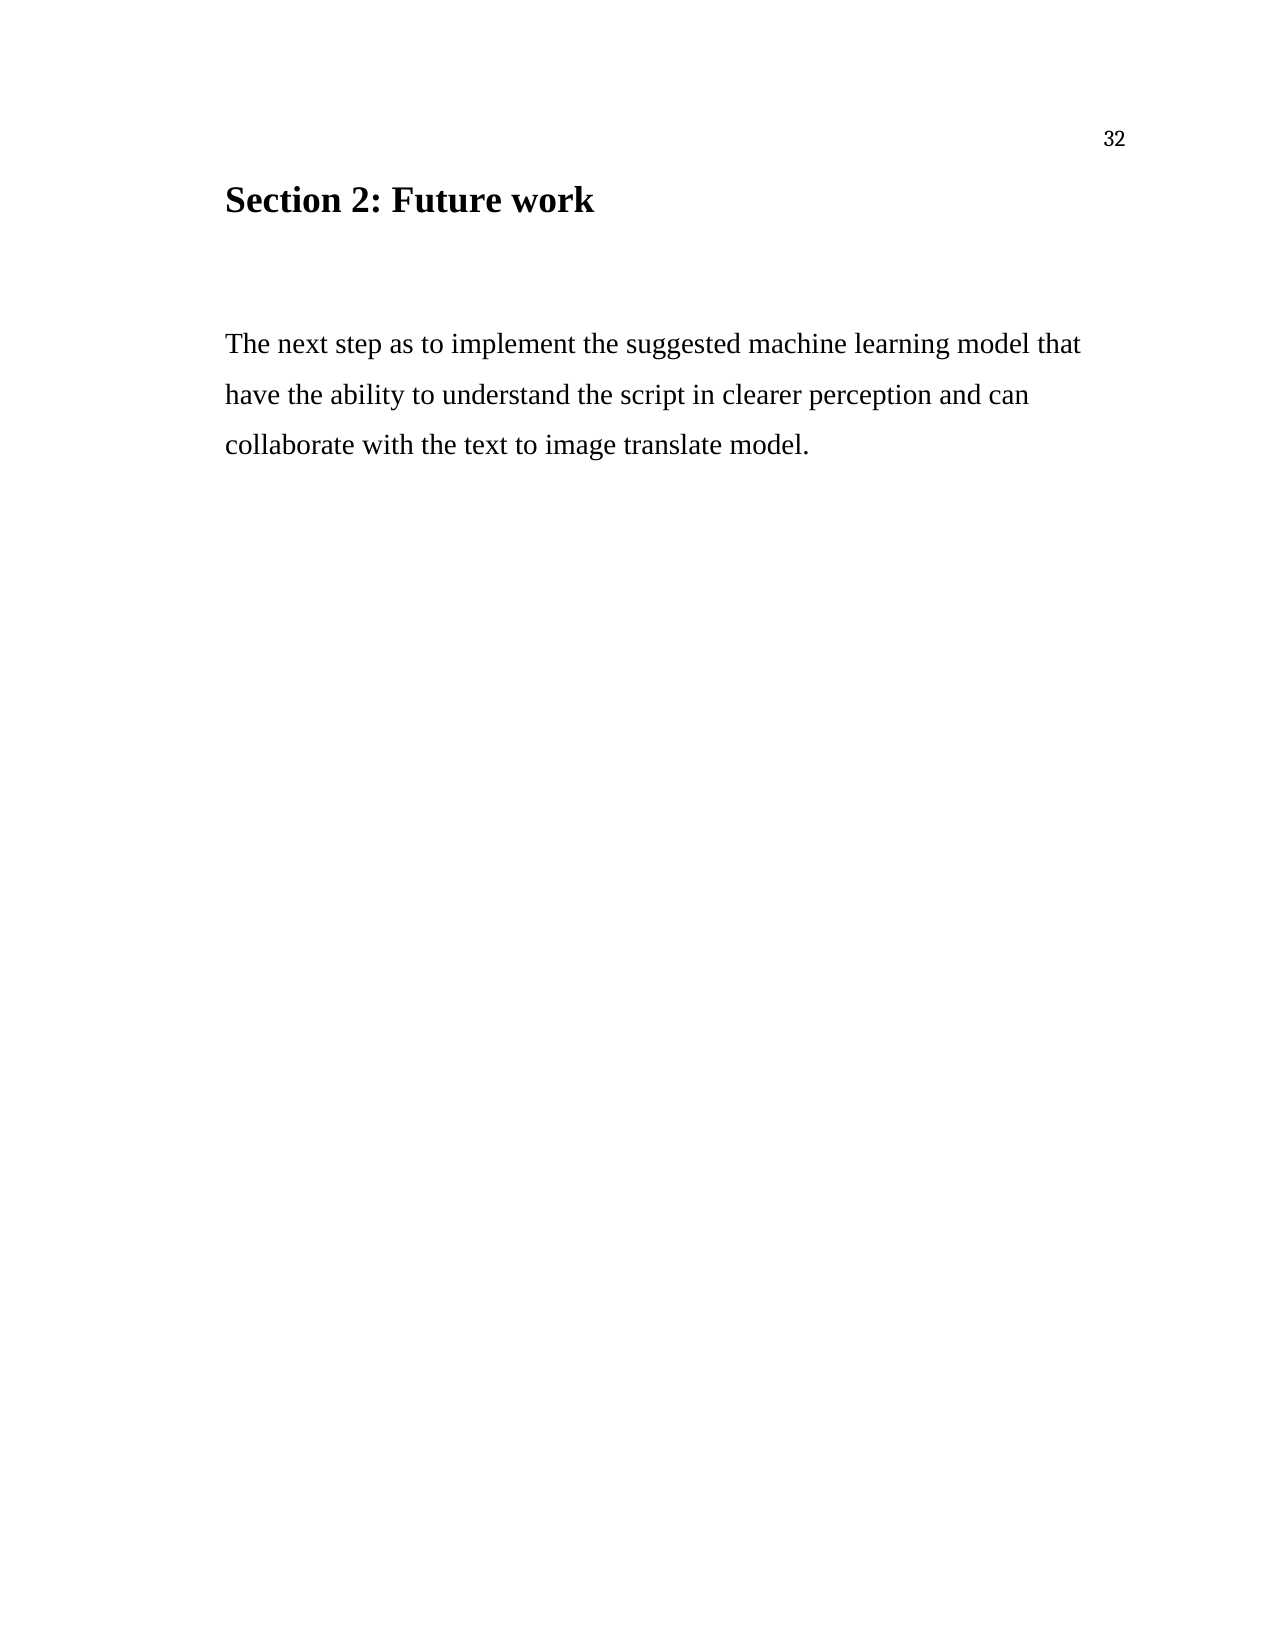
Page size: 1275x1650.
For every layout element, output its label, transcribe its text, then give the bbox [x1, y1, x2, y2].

text Section 2: Future work [225, 177, 1125, 220]
text The next step as to implement the suggested machine learning model that have the ability to understand the script in clearer perception and can collaborate with the text to image translate model. [225, 327, 1125, 461]
